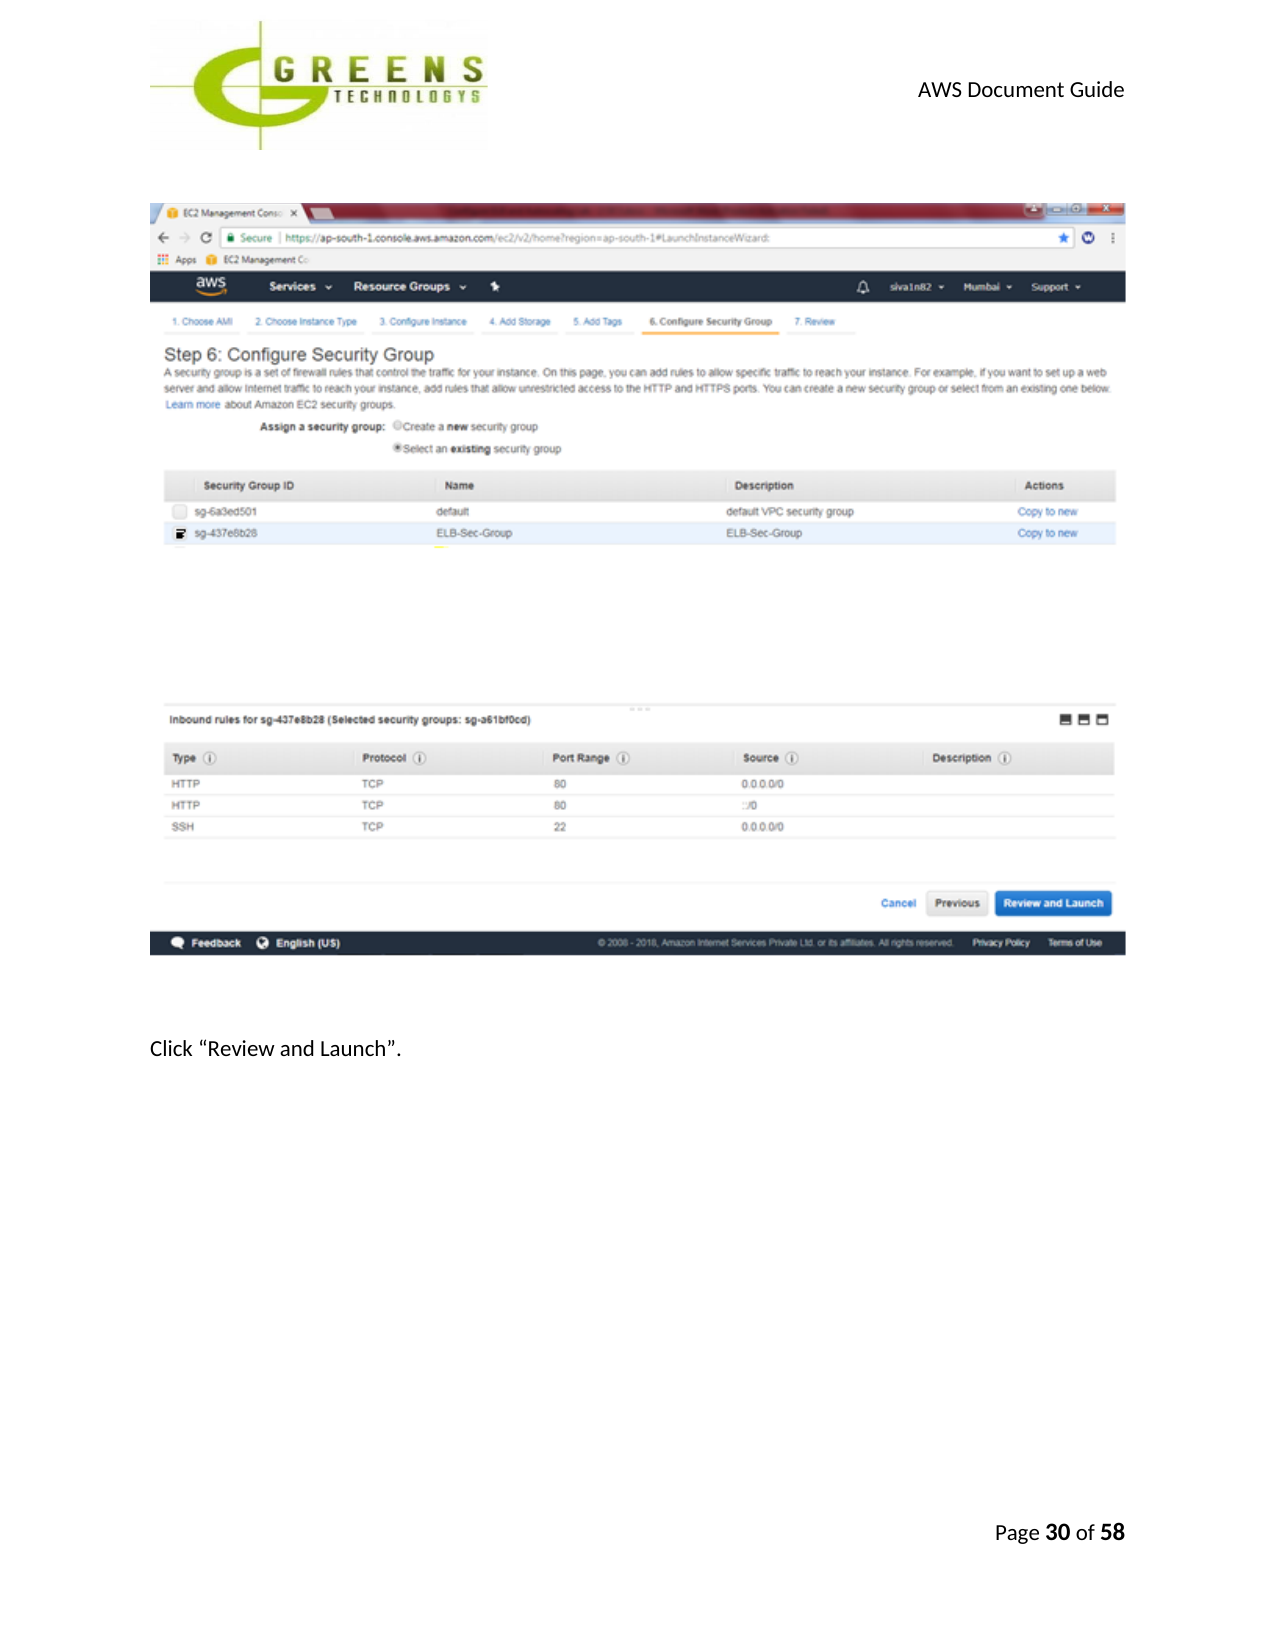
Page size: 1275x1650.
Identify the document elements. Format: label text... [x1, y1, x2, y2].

picture [150, 11, 488, 150]
picture [150, 203, 1129, 957]
text Click “Review and Launch”. [150, 1034, 1125, 1062]
